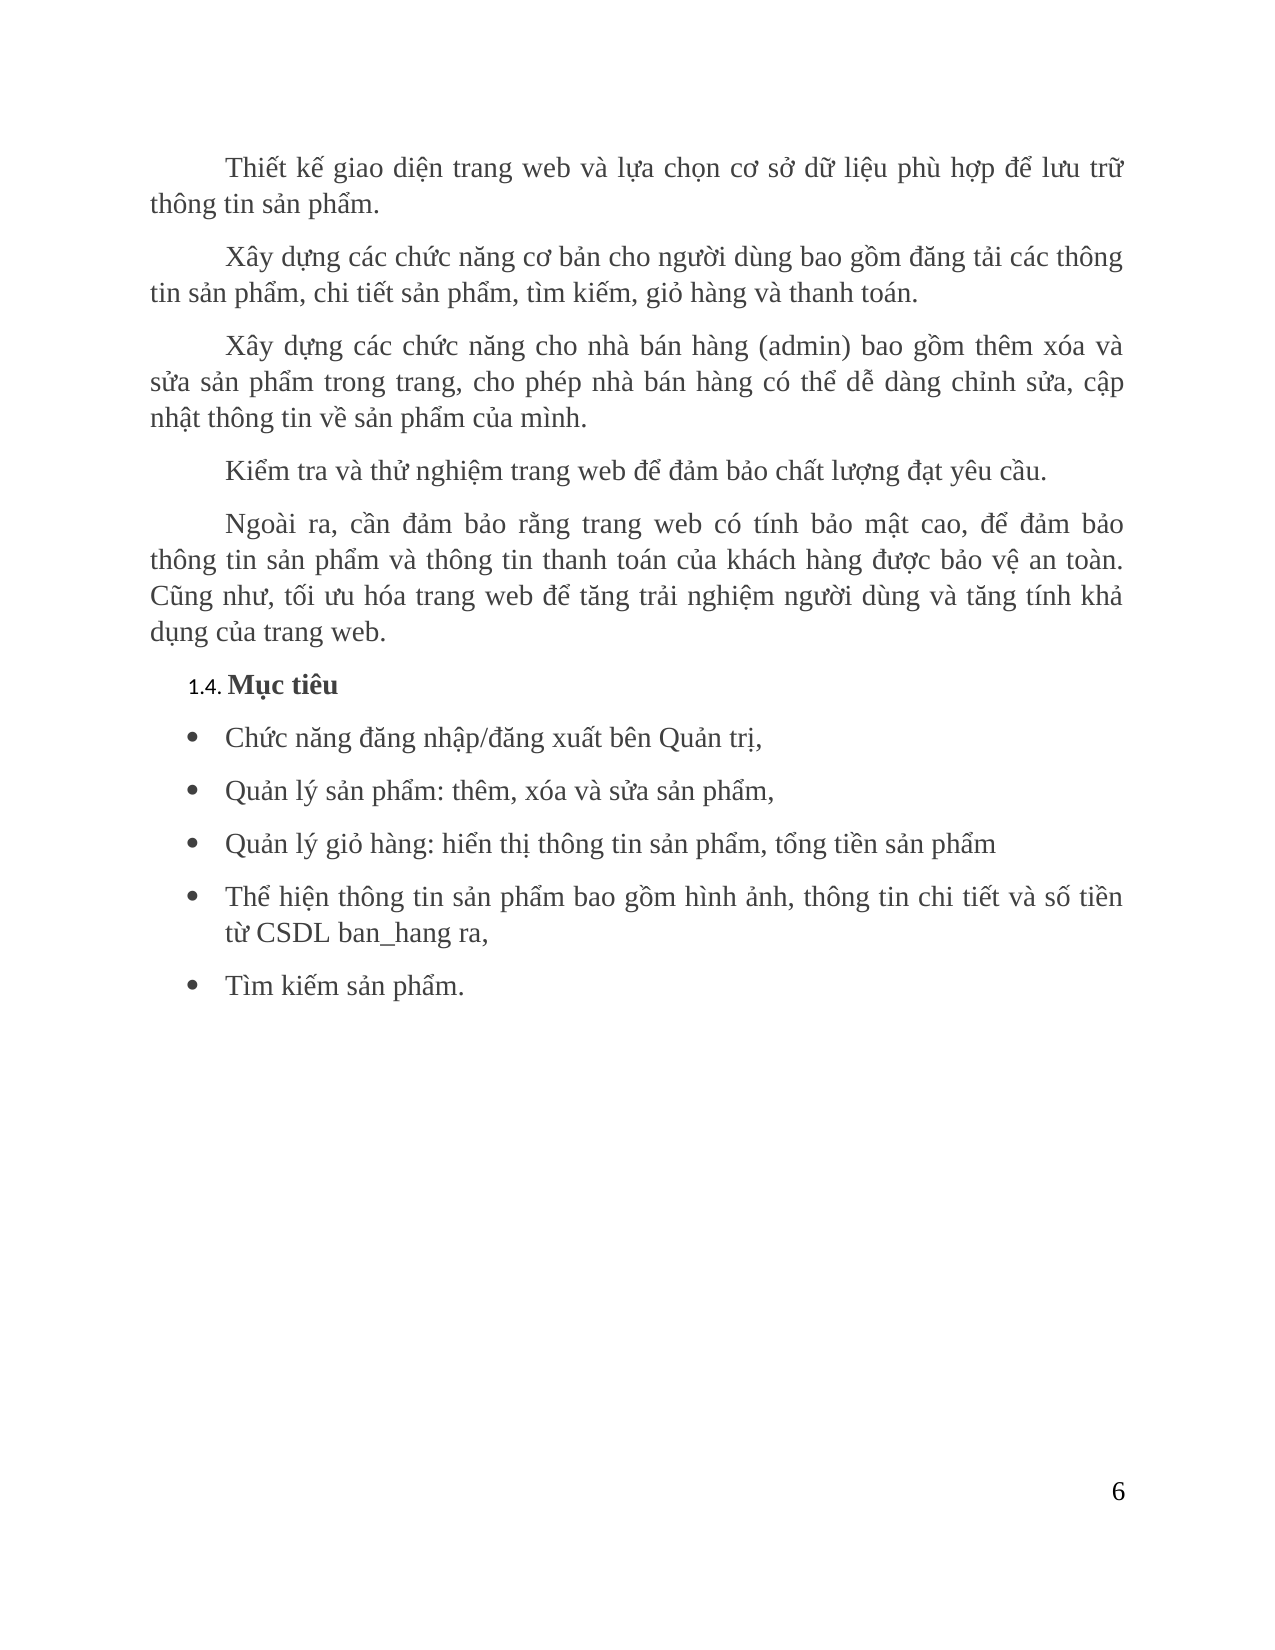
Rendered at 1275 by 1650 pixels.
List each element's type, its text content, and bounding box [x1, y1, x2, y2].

list Quản lý giỏ hàng: hiển thị thông tin sản phẩm, tổng tiền sản phẩm [187, 826, 1125, 859]
text Xây dựng các chức năng cơ bản cho người dùng bao gồm đăng tải các thông tin sản phẩm, chi tiết sản phẩm, tìm kiếm, giỏ hàng và thanh toán. [150, 239, 1125, 309]
list Chức năng đăng nhập/đăng xuất bên Quản trị, [187, 720, 1125, 753]
text Mục tiêu [187, 667, 1125, 701]
text Xây dựng các chức năng cho nhà bán hàng (admin) bao gồm thêm xóa và sửa sản phẩm trong trang, cho phép nhà bán hàng có thể dễ dàng chỉnh sửa, cập nhật thông tin về sản phẩm của mình. [150, 328, 1125, 434]
text Ngoài ra, cần đảm bảo rằng trang web có tính bảo mật cao, để đảm bảo thông tin sản phẩm và thông tin thanh toán của khách hàng được bảo vệ an toàn. Cũng như, tối ưu hóa trang web để tăng trải nghiệm người dùng và tăng tính khả dụng của trang web. [150, 506, 1125, 648]
text Kiểm tra và thử nghiệm trang web để đảm bảo chất lượng đạt yêu cầu. [150, 453, 1125, 487]
text Thiết kế giao diện trang web và lựa chọn cơ sở dữ liệu phù hợp để lưu trữ thông tin sản phẩm. [150, 150, 1125, 220]
list Tìm kiếm sản phẩm. [187, 968, 1125, 1001]
list Thể hiện thông tin sản phẩm bao gồm hình ảnh, thông tin chi tiết và số tiền từ CSDL ban_hang ra, [187, 879, 1125, 948]
list Quản lý sản phẩm: thêm, xóa và sửa sản phẩm, [187, 773, 1125, 806]
